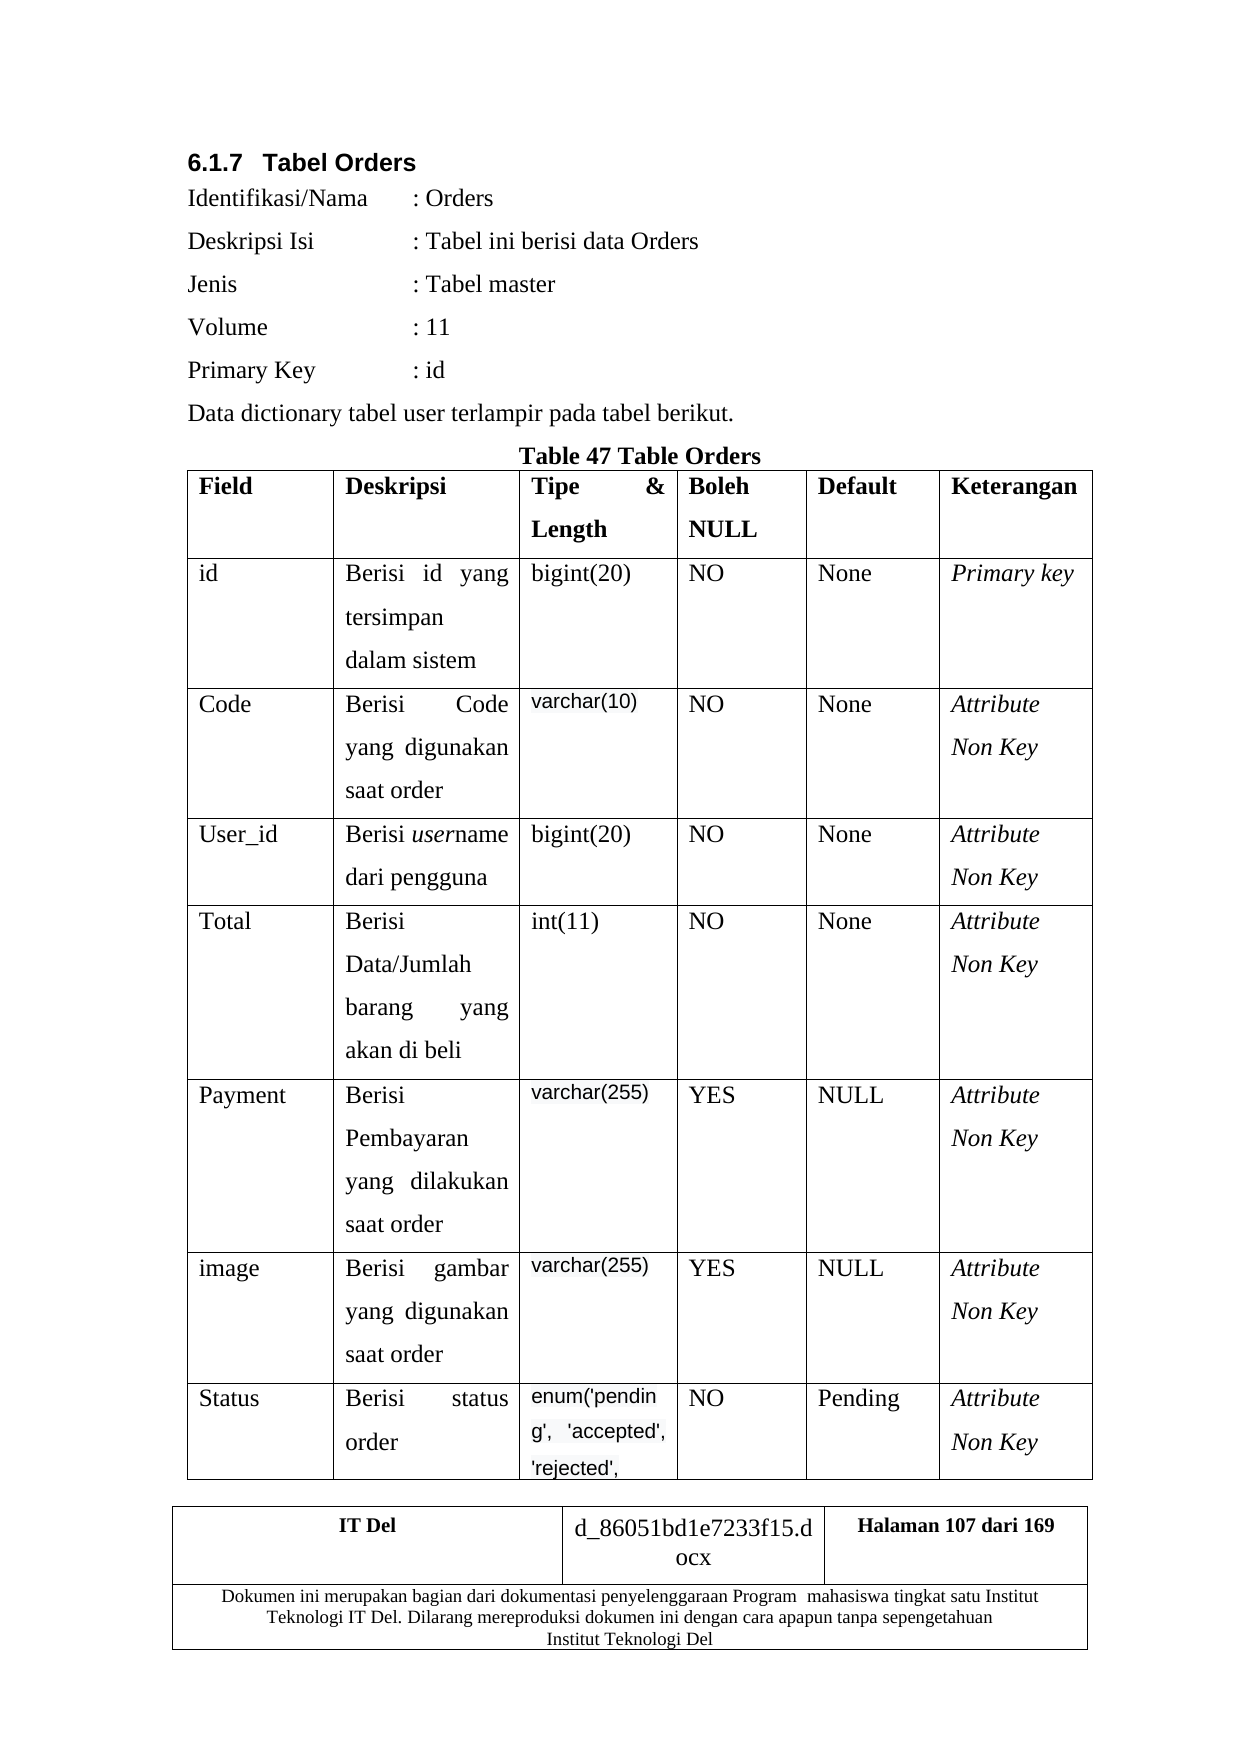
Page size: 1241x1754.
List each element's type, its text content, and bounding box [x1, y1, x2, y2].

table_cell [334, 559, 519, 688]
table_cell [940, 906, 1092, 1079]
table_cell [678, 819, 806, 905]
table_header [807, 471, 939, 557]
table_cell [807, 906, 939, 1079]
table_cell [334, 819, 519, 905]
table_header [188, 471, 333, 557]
text Primary Key : id [187, 355, 1092, 384]
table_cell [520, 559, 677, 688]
text Data dictionary tabel user terlampir pada tabel berikut. [187, 398, 1092, 427]
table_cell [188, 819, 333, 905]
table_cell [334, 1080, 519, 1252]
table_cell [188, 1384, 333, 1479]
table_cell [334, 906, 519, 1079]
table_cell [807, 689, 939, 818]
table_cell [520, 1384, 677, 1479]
text Table 47 Table Orders [187, 441, 1092, 470]
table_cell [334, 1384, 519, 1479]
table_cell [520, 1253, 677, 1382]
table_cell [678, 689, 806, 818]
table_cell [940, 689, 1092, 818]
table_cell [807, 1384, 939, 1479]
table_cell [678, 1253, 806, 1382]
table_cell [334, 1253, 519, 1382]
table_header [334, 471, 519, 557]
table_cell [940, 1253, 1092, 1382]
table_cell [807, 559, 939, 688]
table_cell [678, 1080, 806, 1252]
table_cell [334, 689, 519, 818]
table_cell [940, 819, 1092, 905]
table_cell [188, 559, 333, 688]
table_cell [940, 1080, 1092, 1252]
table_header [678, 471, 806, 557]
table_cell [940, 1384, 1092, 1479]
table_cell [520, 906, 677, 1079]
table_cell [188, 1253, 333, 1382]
text Deskripsi Isi : Tabel ini berisi data Orders [187, 226, 1092, 254]
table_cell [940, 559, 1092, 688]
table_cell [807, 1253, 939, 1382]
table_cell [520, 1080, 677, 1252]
text Jenis : Tabel master [187, 269, 1092, 298]
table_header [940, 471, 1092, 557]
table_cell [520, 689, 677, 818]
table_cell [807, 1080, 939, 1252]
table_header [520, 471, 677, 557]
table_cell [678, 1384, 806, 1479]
subtitle Tabel Orders [187, 148, 1092, 176]
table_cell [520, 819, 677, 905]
text Identifikasi/Nama : Orders [187, 183, 1092, 211]
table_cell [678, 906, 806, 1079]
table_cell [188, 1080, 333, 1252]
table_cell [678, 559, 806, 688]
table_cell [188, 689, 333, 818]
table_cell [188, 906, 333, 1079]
text Volume : 11 [187, 312, 1092, 341]
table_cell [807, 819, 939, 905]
